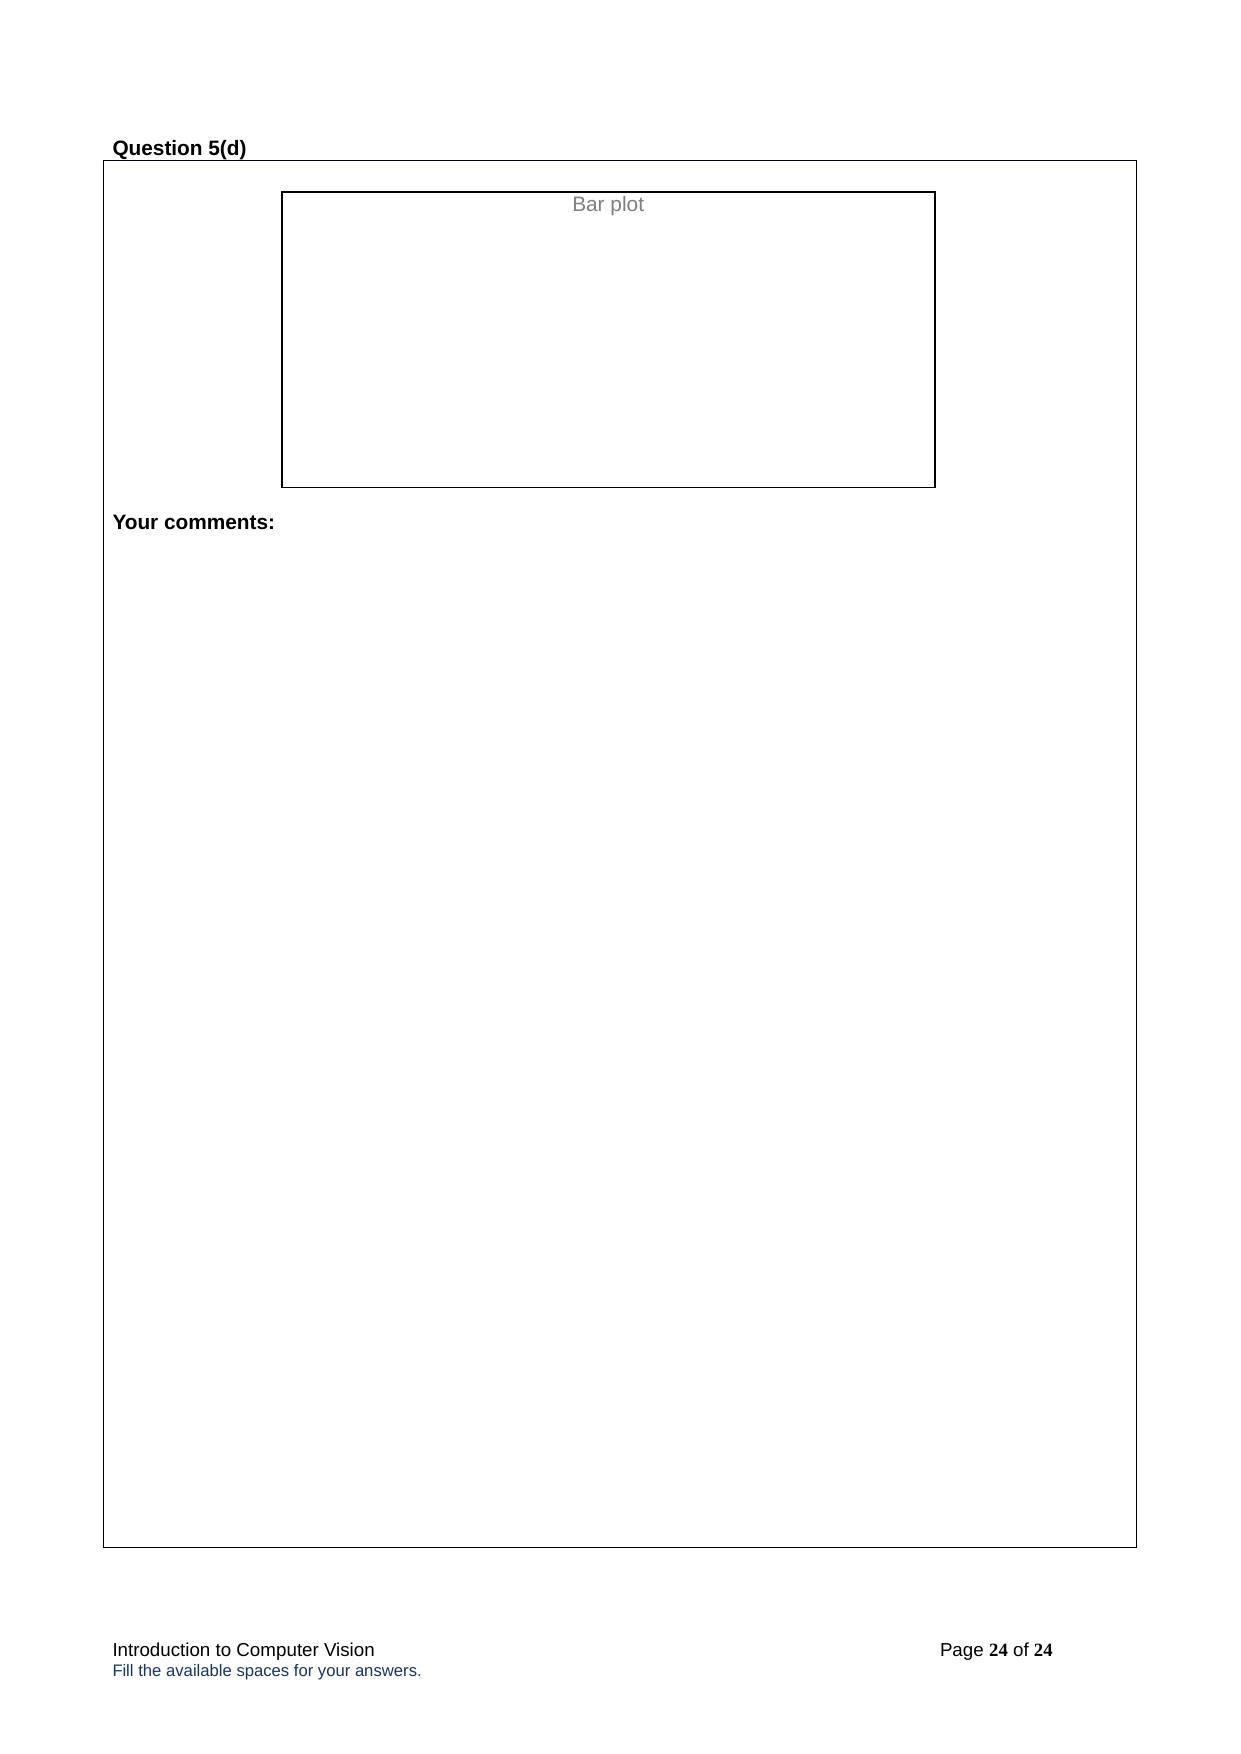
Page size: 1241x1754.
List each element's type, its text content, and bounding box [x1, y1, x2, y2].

text Your comments: [104, 507, 1136, 534]
text Question 5(d) [112, 136, 1128, 160]
